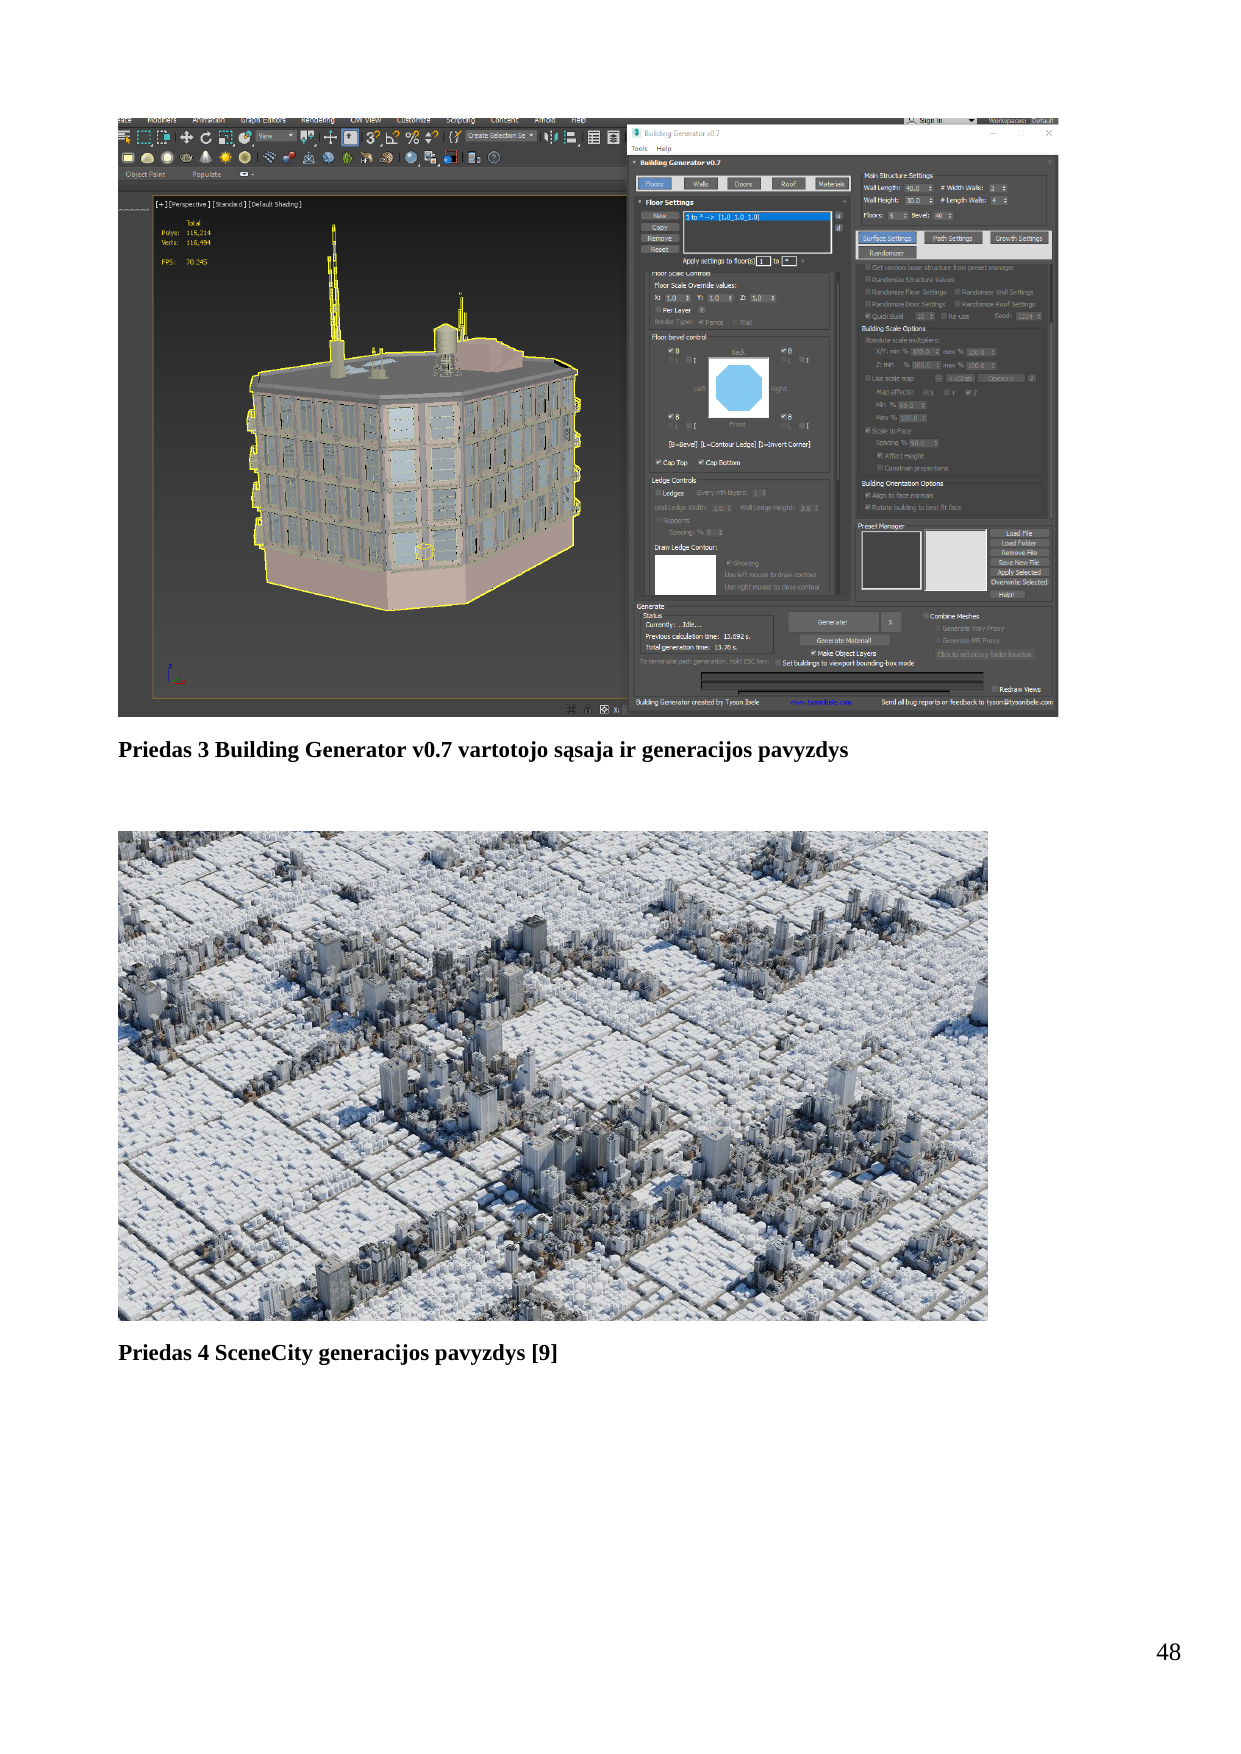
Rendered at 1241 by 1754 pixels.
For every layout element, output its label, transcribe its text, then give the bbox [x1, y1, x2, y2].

picture [118, 118, 1059, 717]
picture [118, 831, 988, 1321]
text Priedas SceneCity generacijos pavyzdys [118, 1339, 1181, 1365]
